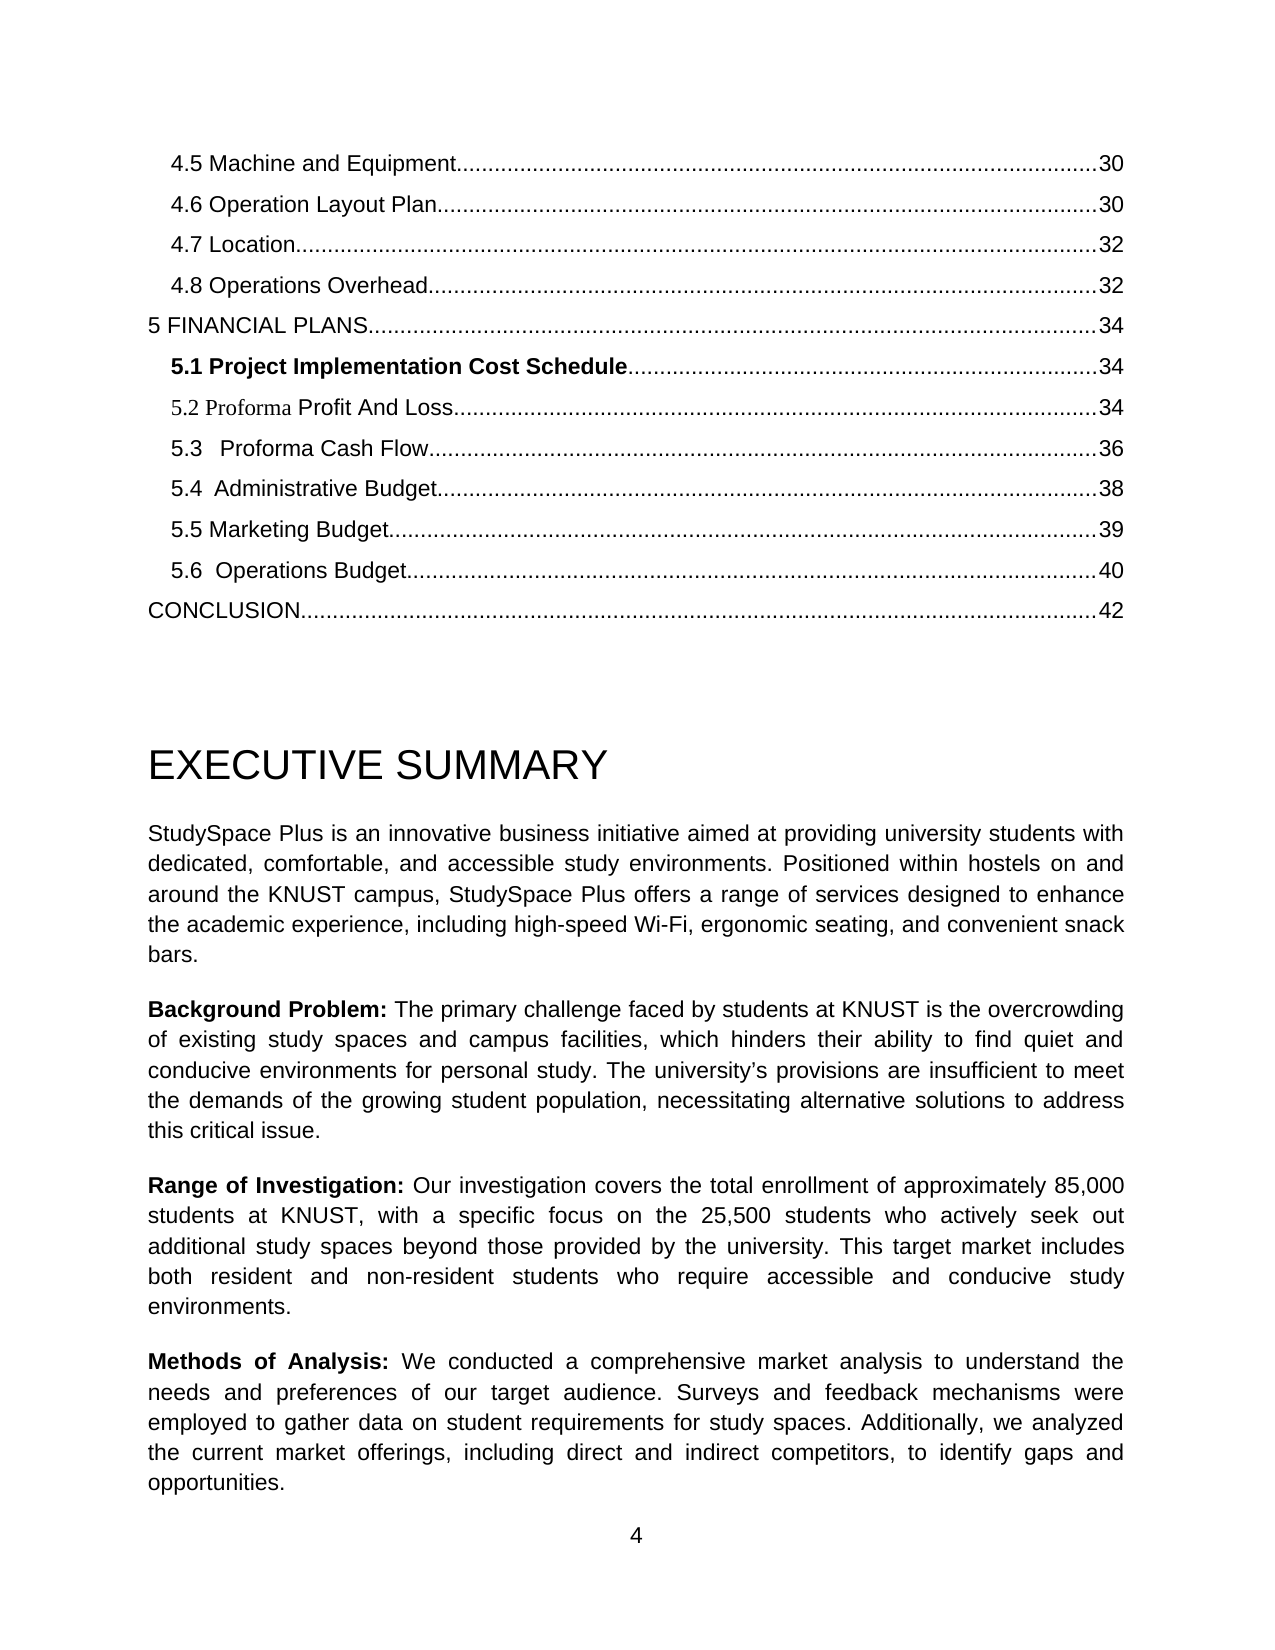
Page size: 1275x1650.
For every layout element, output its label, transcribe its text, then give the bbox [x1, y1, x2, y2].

text StudySpace Plus is an innovative business initiative aimed at providing university students with dedicated, comfortable, and accessible study environments. Positioned within hostels on and around the KNUST campus, StudySpace Plus offers a range of services designed to enhance the academic experience, including high-speed Wi-Fi, ergonomic seating, and convenient snack bars. [148, 820, 1125, 967]
text Methods of Analysis: We conducted a comprehensive market analysis to understand the needs and preferences of our target audience. Surveys and feedback mechanisms were employed to gather data on student requirements for study spaces. Additionally, we analyzed the current market offerings, including direct and indirect competitors, to identify gaps and opportunities. [148, 1348, 1125, 1495]
text Range of Investigation: Our investigation covers the total enrollment of approximately 85,000 students at KNUST, with a specific focus on the 25,500 students who actively seek out additional study spaces beyond those provided by the university. This target market includes both resident and non-resident students who require accessible and conducive study environments. [148, 1172, 1125, 1319]
text Background Problem: The primary challenge faced by students at KNUST is the overcrowding of existing study spaces and campus facilities, which hinders their ability to find quiet and conducive environments for personal study. The university’s provisions are insufficient to meet the demands of the growing student population, necessitating alternative solutions to address this critical issue. [148, 996, 1125, 1143]
subtitle EXECUTIVE SUMMARY [148, 740, 1125, 788]
